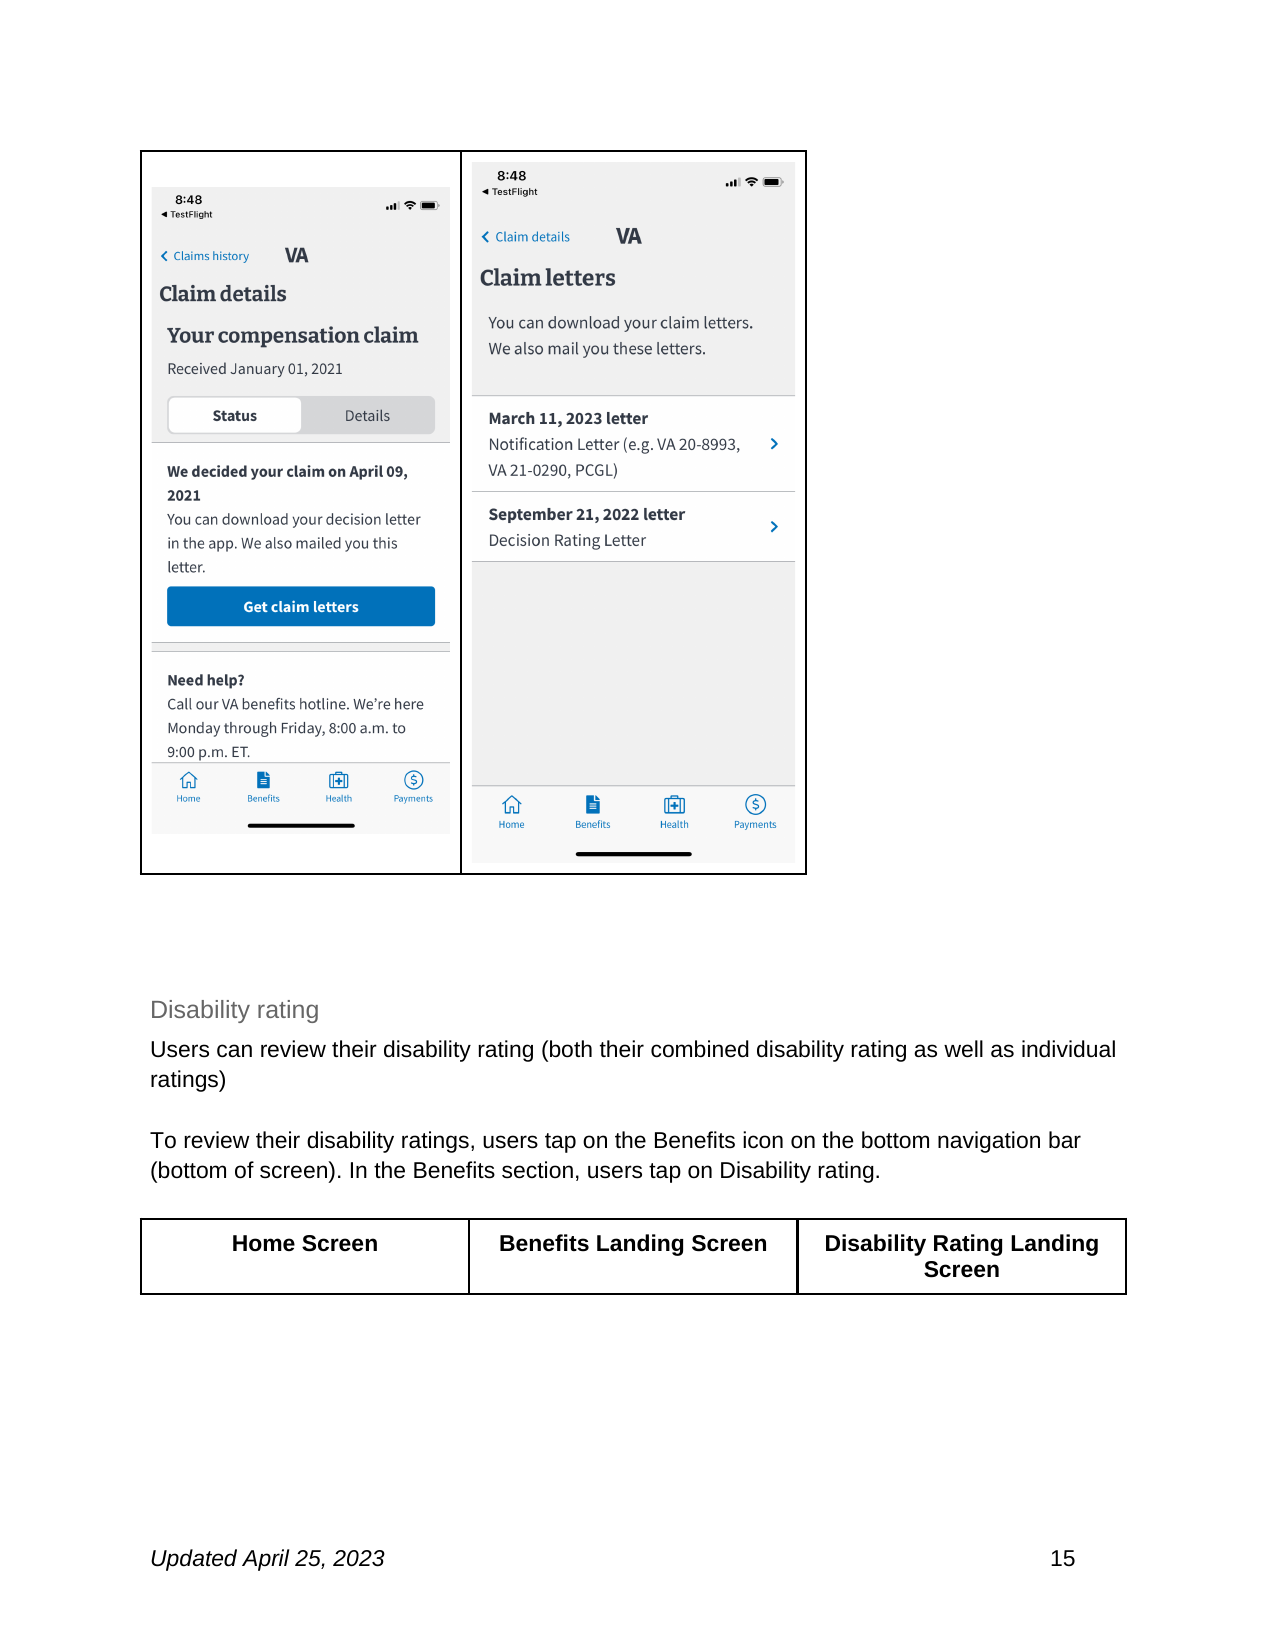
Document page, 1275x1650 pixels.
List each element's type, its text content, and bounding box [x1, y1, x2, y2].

picture [151, 187, 450, 834]
text To review their disability ratings, users tap on the Benefits icon on the bottom navigation bar (bottom of screen). In the Benefits section, users tap on Disability rating. [150, 1127, 1125, 1183]
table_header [799, 1220, 1125, 1293]
text Users can review their disability rating (both their combined disability rating as well as individual ratings) [150, 1036, 1125, 1093]
picture [471, 162, 796, 863]
subtitle Disability rating [150, 995, 1125, 1023]
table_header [470, 1220, 796, 1293]
table_header Home Screen [142, 1220, 468, 1293]
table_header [142, 152, 460, 873]
table_header Claims Letters List [462, 152, 805, 873]
